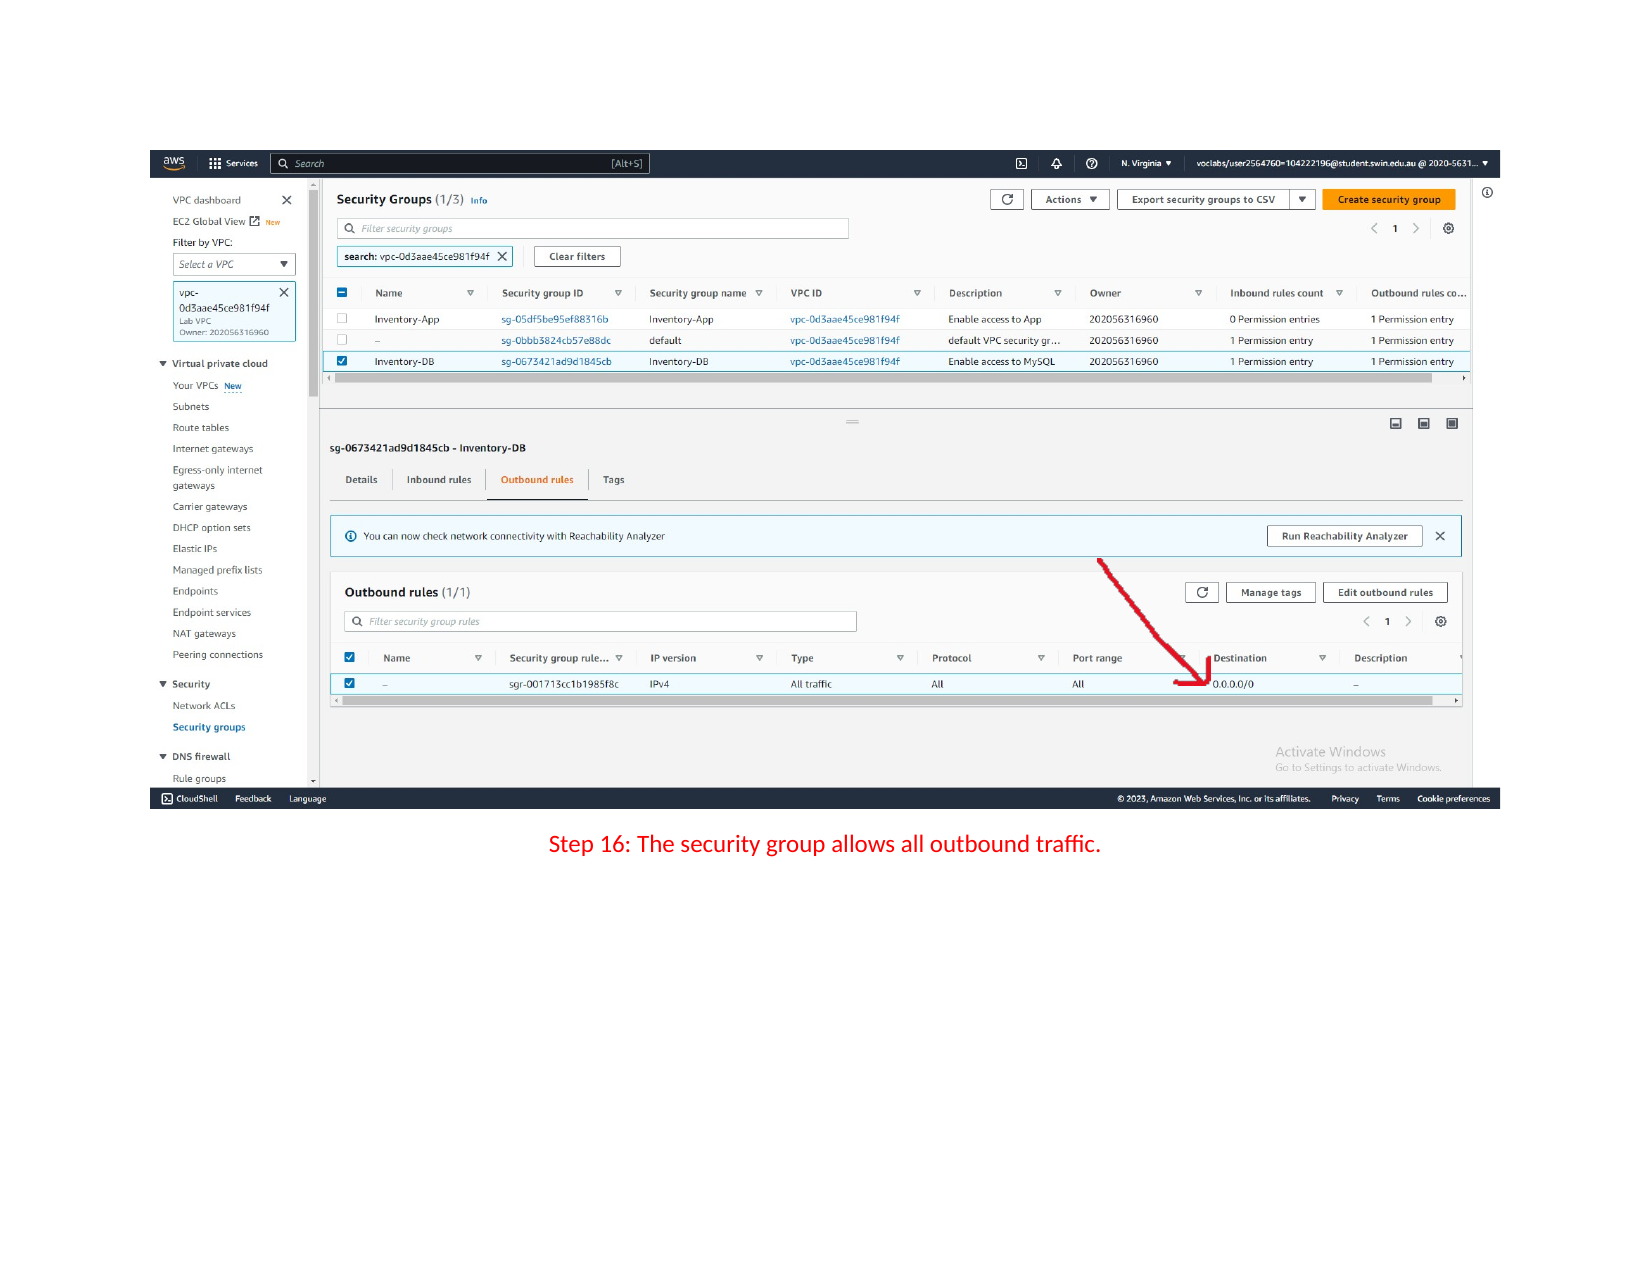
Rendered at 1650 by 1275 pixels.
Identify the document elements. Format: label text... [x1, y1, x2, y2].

text Step 16: The security group allows all outbound traffic. [150, 828, 1500, 858]
picture [150, 150, 1500, 809]
